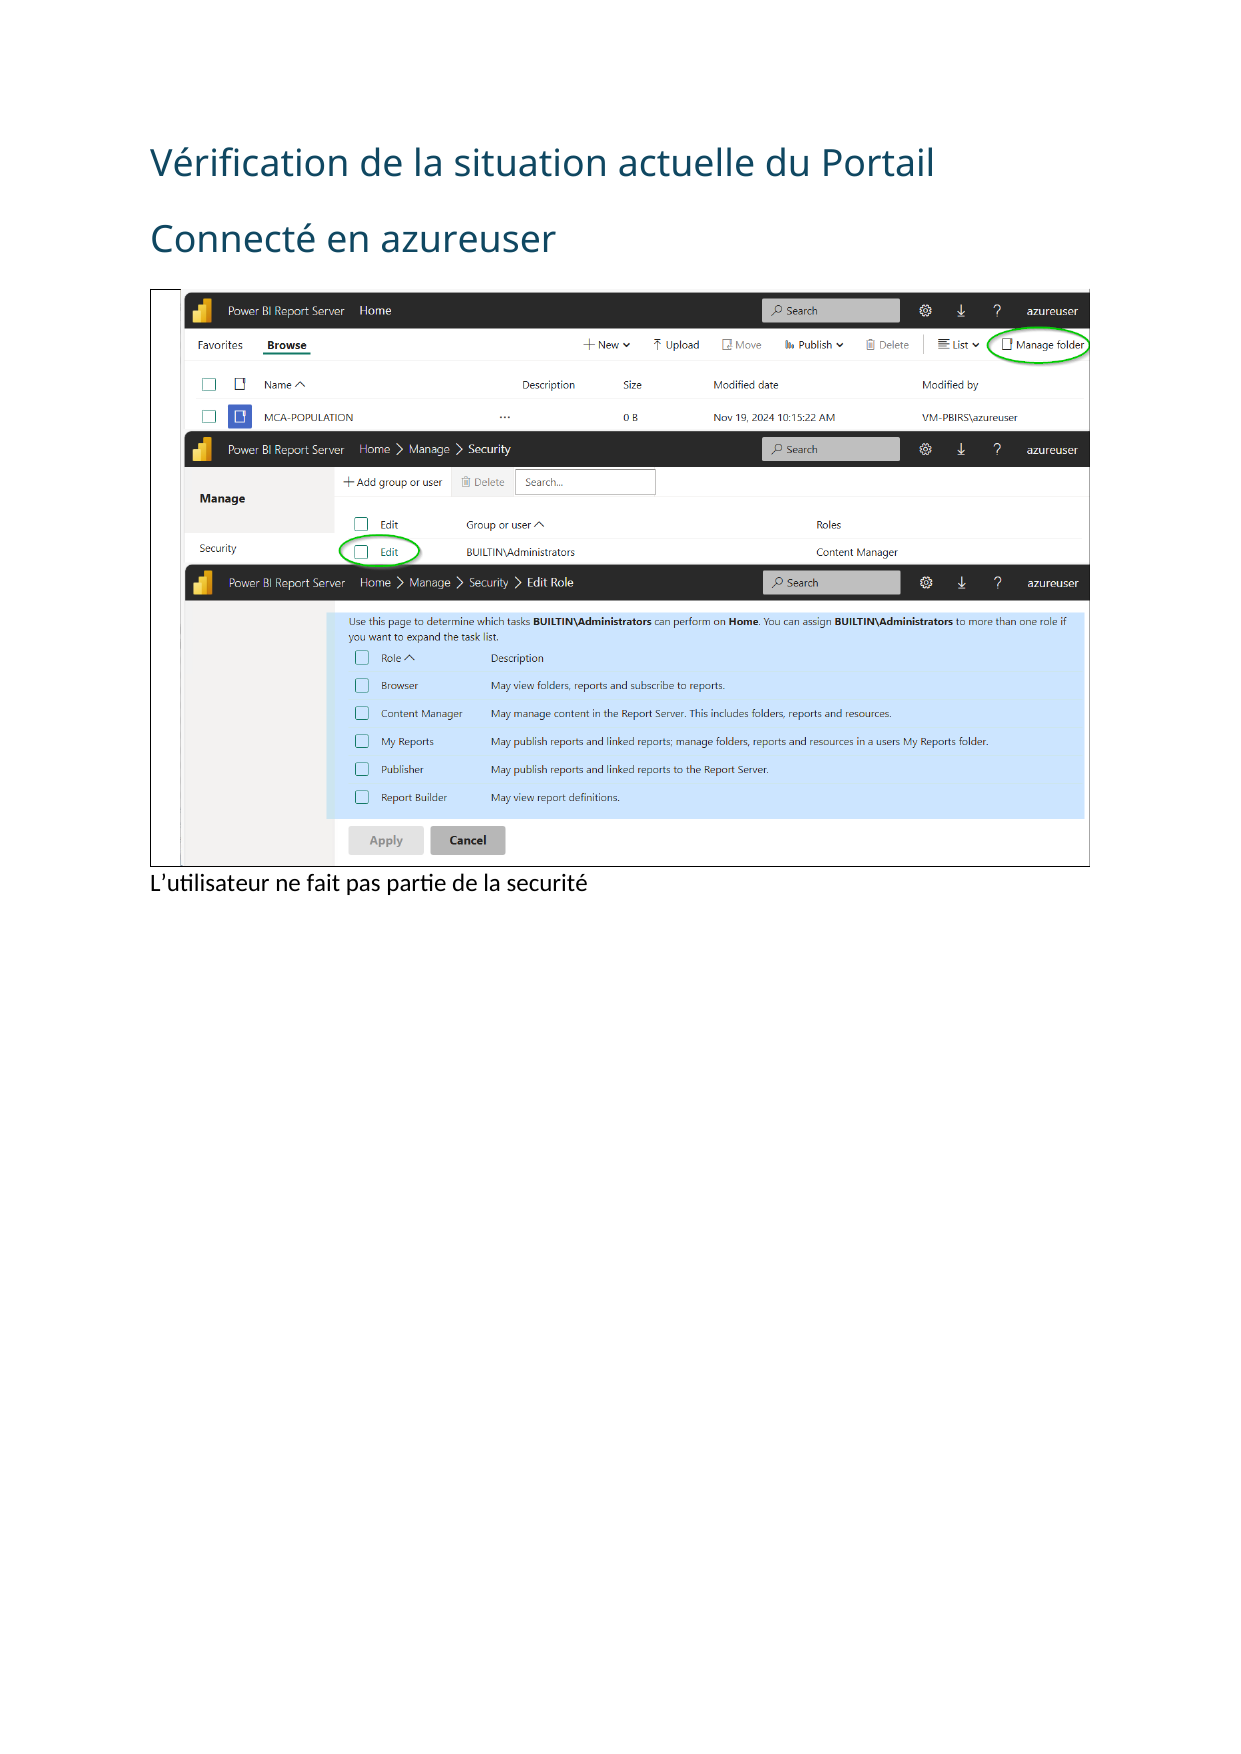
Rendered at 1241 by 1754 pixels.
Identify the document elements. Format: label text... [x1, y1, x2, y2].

table_header [151, 290, 180, 866]
list Vérification de la situation actuelle du Portail [150, 137, 1090, 188]
list Connecté en azureuser [150, 213, 1090, 264]
text L’utilisateur ne fait pas partie de la securité [150, 867, 1090, 898]
